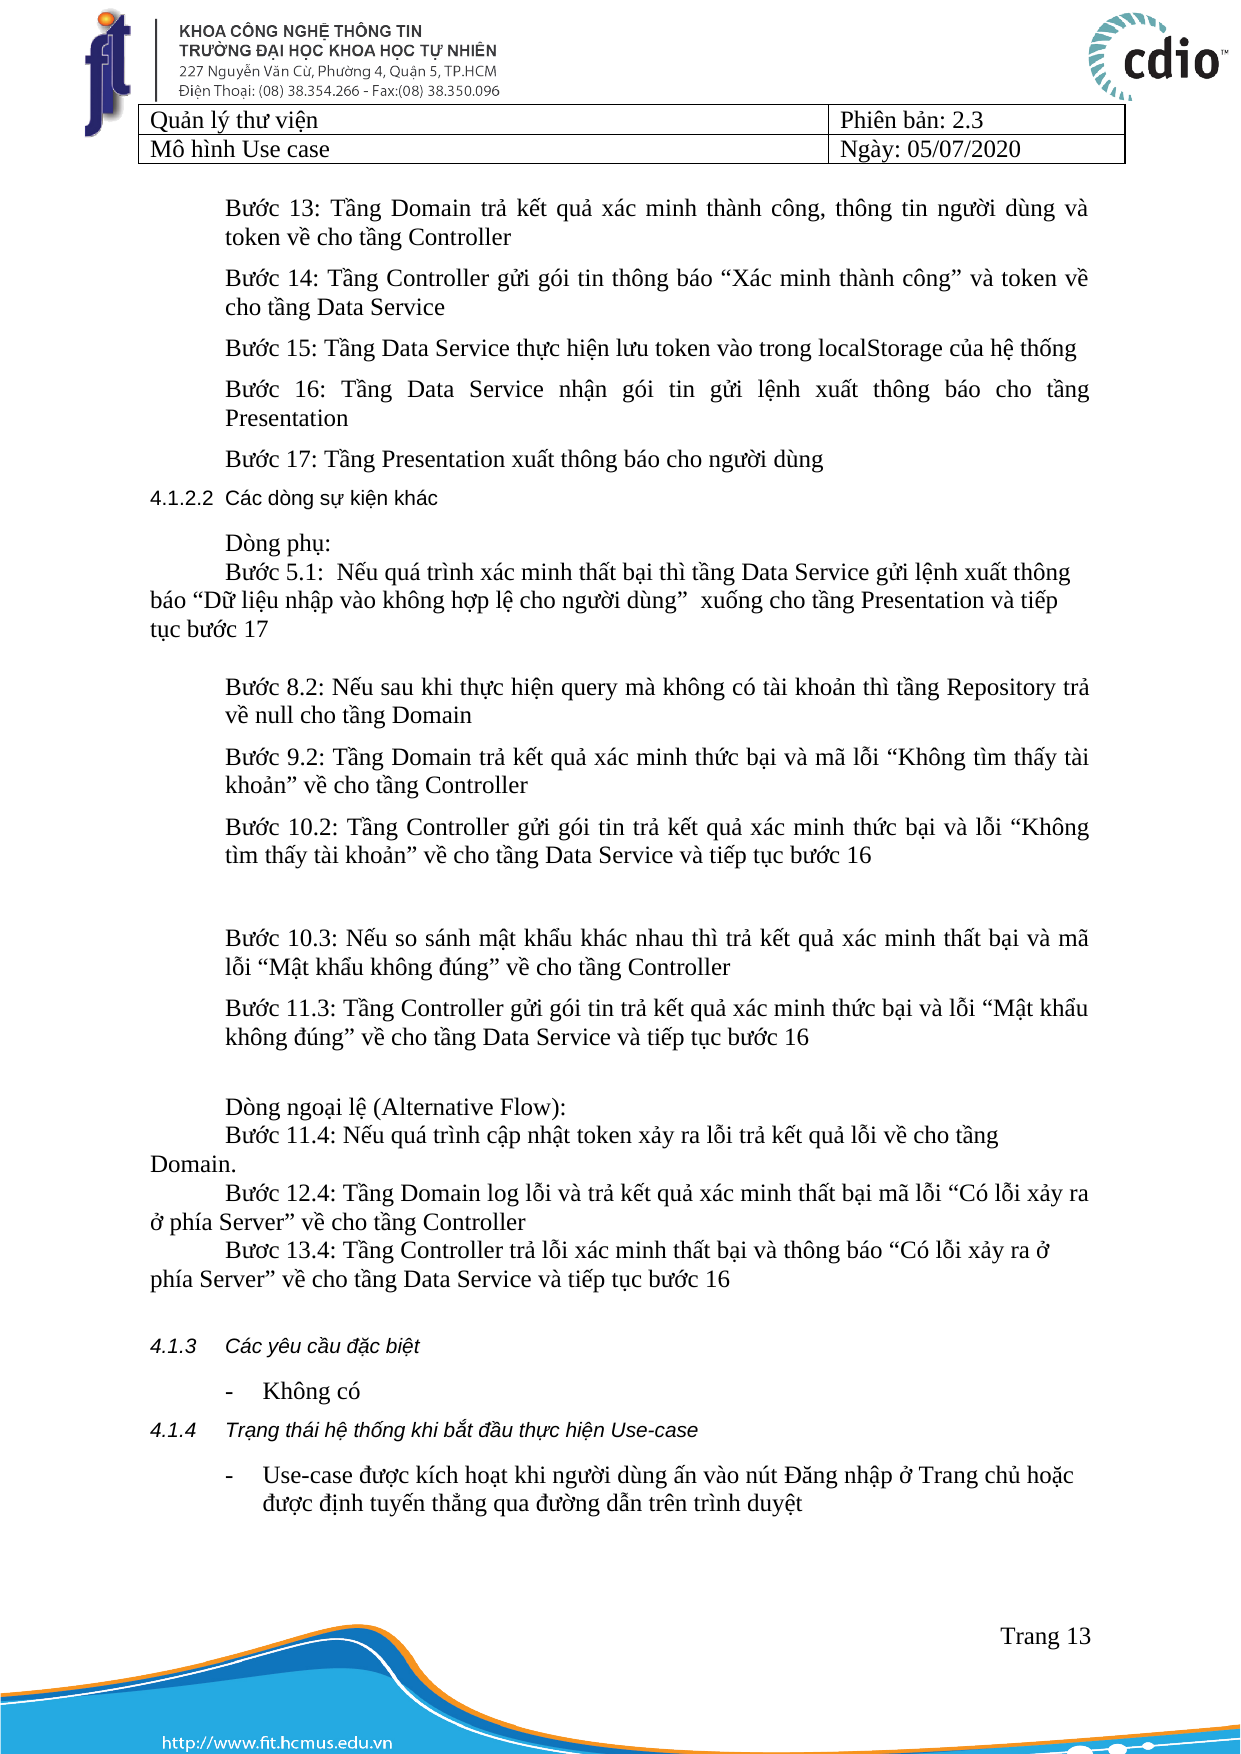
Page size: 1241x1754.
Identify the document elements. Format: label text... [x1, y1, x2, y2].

text Bước 9.2: Tầng Domain trả kết quả xác minh thức bại và mã lỗi “Không tìm thấy tài khoản” về cho tầng Controller [225, 742, 1090, 799]
text Bước 11.3: Tầng Controller gửi gói tin trả kết quả xác minh thức bại và lỗi “Mật khẩu không đúng” về cho tầng Data Service và tiếp tục bước 16 [225, 993, 1090, 1050]
picture [829, 105, 1124, 134]
picture [139, 135, 828, 161]
picture [829, 135, 1124, 161]
subtitle Các dòng sự kiện khác [150, 486, 1090, 509]
subtitle Các yêu cầu đặc biệt [150, 1334, 1090, 1358]
text Bước 13: Tầng Domain trả kết quả xác minh thành công, thông tin người dùng và token về cho tầng Controller [225, 193, 1090, 251]
text Bước 15: Tầng Data Service thực hiện lưu token vào trong localStorage của hệ thống [225, 333, 1090, 362]
text Bước 8.2: Nếu sau khi thực hiện query mà không có tài khoản thì tầng Repository trả về null cho tầng Domain [225, 672, 1090, 729]
picture [139, 105, 828, 134]
list Use-case được kích hoạt khi người dùng ấn vào nút Đăng nhập ở Trang chủ hoặc được định tuyến thẳng qua đường dẫn trên trình duyệt [225, 1460, 1090, 1517]
text Bước 12.4: Tầng Domain log lỗi và trả kết quả xác minh thất bại mã lỗi “Có lỗi xảy ra ở phía Server” về cho tầng Controller [150, 1178, 1090, 1235]
picture [61, 1, 1241, 161]
text Bước 10.2: Tầng Controller gửi gói tin trả kết quả xác minh thức bại và lỗi “Không tìm thấy tài khoản” về cho tầng Data Service và tiếp tục bước 16 [225, 812, 1090, 869]
text Bước 5.1: Nếu quá trình xác minh thất bại thì tầng Data Service gửi lệnh xuất thông báo “Dữ liệu nhập vào không hợp lệ cho người dùng” xuống cho tầng Presentation và tiếp tục bước 17 [150, 557, 1090, 643]
text Bước 14: Tầng Controller gửi gói tin thông báo “Xác minh thành công” và token về cho tầng Data Service [225, 263, 1090, 321]
text Dòng ngoại lệ (Alternative Flow): [150, 1092, 1090, 1120]
text Bước 16: Tầng Data Service nhận gói tin gửi lệnh xuất thông báo cho tầng Presentation [225, 374, 1090, 432]
text Bước 11.4: Nếu quá trình cập nhật token xảy ra lỗi trả kết quả lỗi về cho tầng Domain. [150, 1120, 1090, 1178]
subtitle Trạng thái hệ thống khi bắt đầu thực hiện Use-case [150, 1417, 1090, 1441]
text Bước 17: Tầng Presentation xuất thông báo cho người dùng [225, 444, 1090, 473]
text Dòng phụ: [150, 528, 1090, 557]
text Bươc 13.4: Tầng Controller trả lỗi xác minh thất bại và thông báo “Có lỗi xảy ra ở phía Server” về cho tầng Data Service và tiếp tục bước 16 [150, 1235, 1090, 1293]
picture [0, 1621, 1241, 1754]
text Bước 10.3: Nếu so sánh mật khẩu khác nhau thì trả kết quả xác minh thất bại và mã lỗi “Mật khẩu không đúng” về cho tầng Controller [225, 923, 1090, 980]
list Không có [225, 1376, 1090, 1405]
